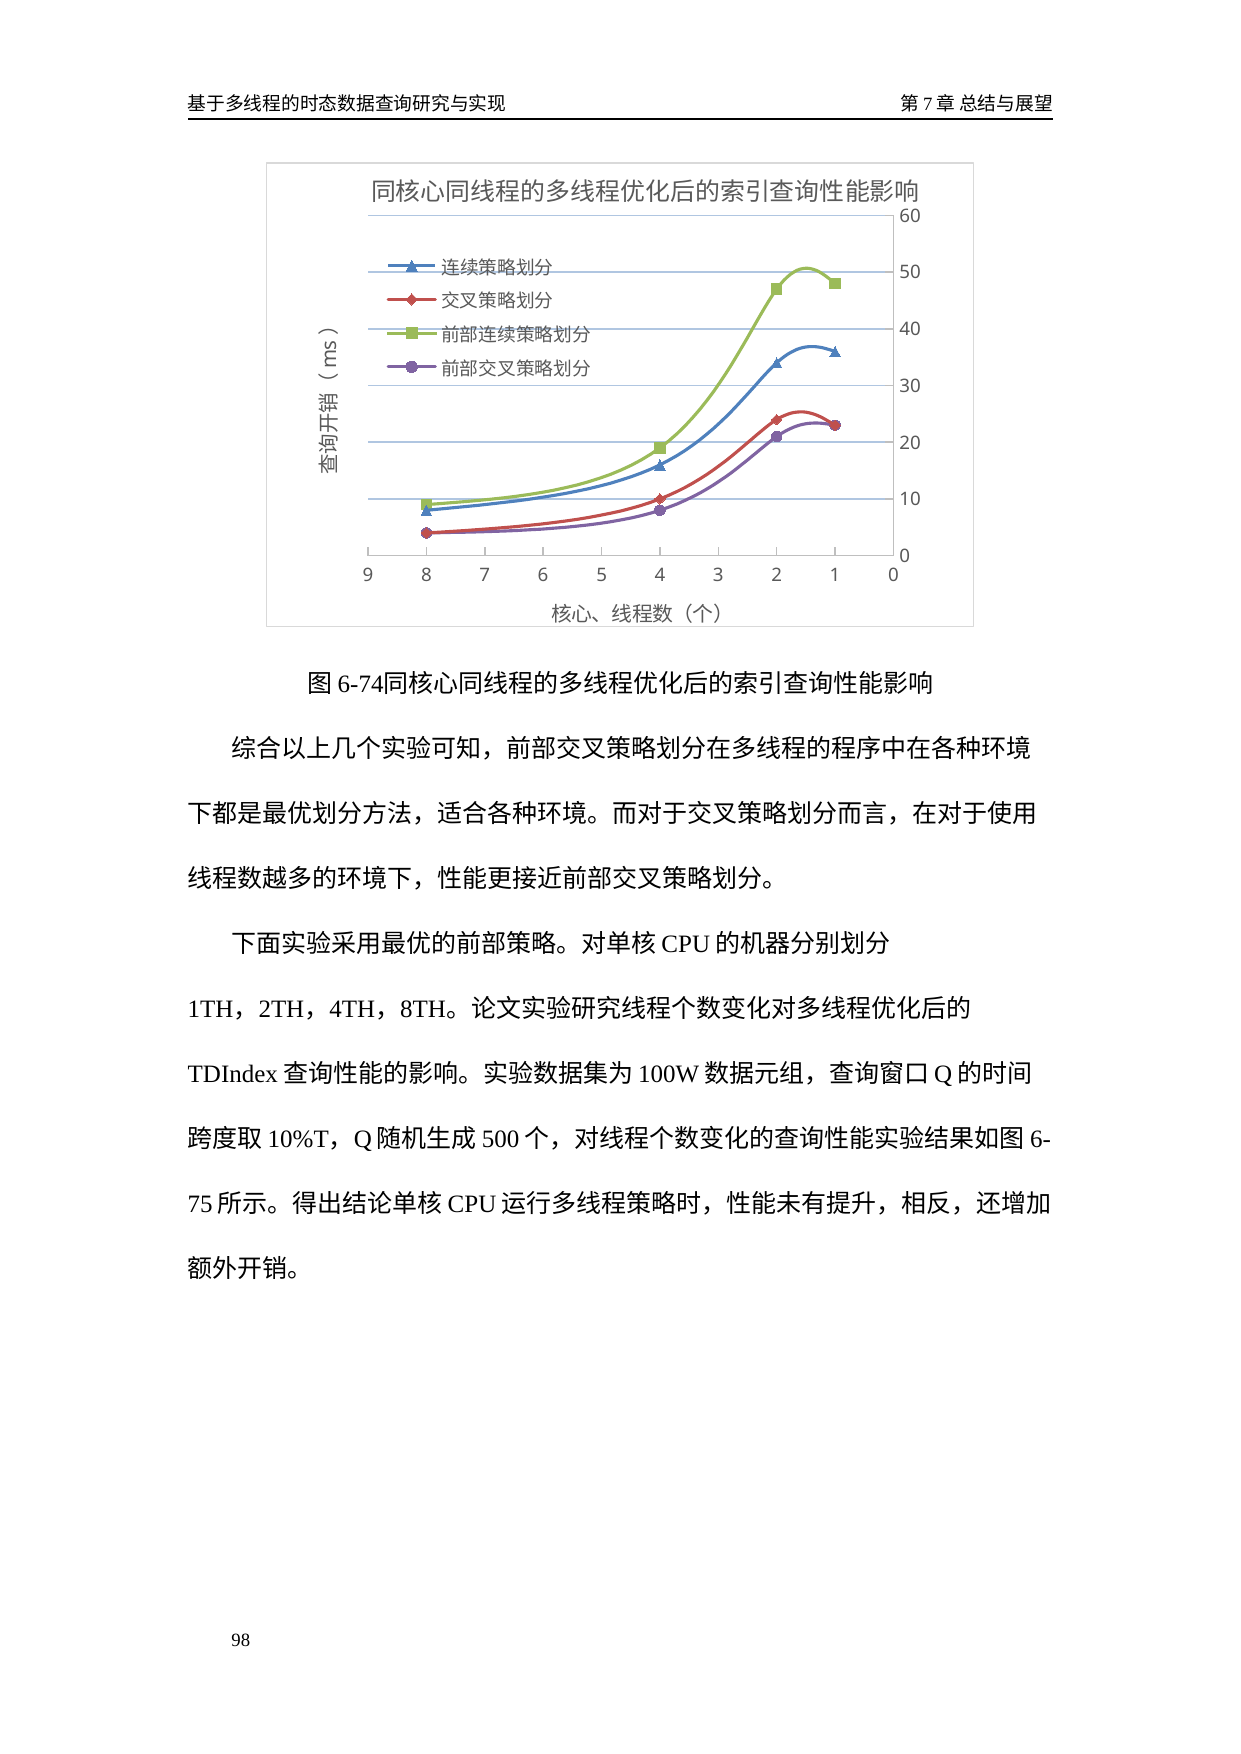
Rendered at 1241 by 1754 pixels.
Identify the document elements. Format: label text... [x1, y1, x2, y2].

text 综合以上几个实验可知，前部交叉策略划分在多线程的程序中在各种环境下都是最优划分方法，适合各种环境。而对于交叉策略划分而言，在对于使用线程数越多的环境下，性能更接近前部交叉策略划分。 [187, 714, 1053, 909]
